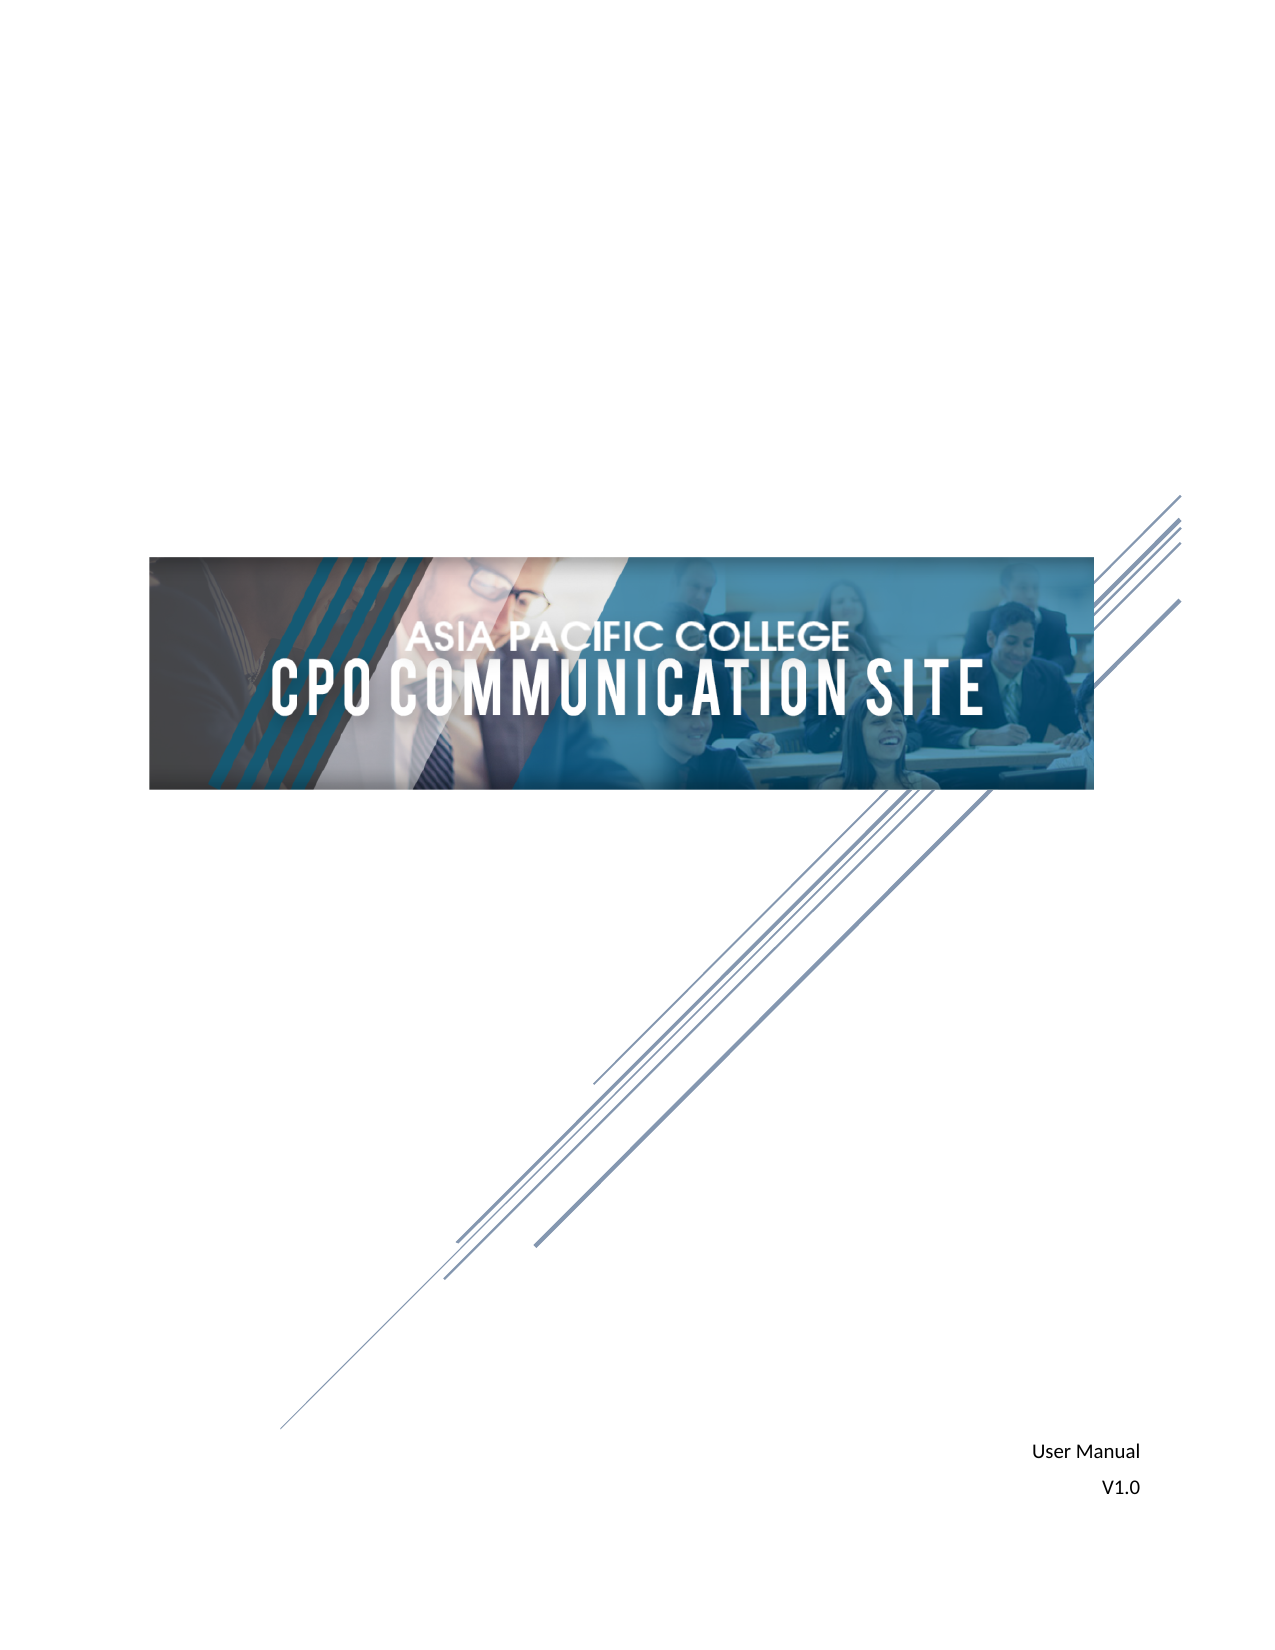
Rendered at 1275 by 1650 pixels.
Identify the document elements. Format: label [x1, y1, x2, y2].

picture [149, 555, 1094, 790]
